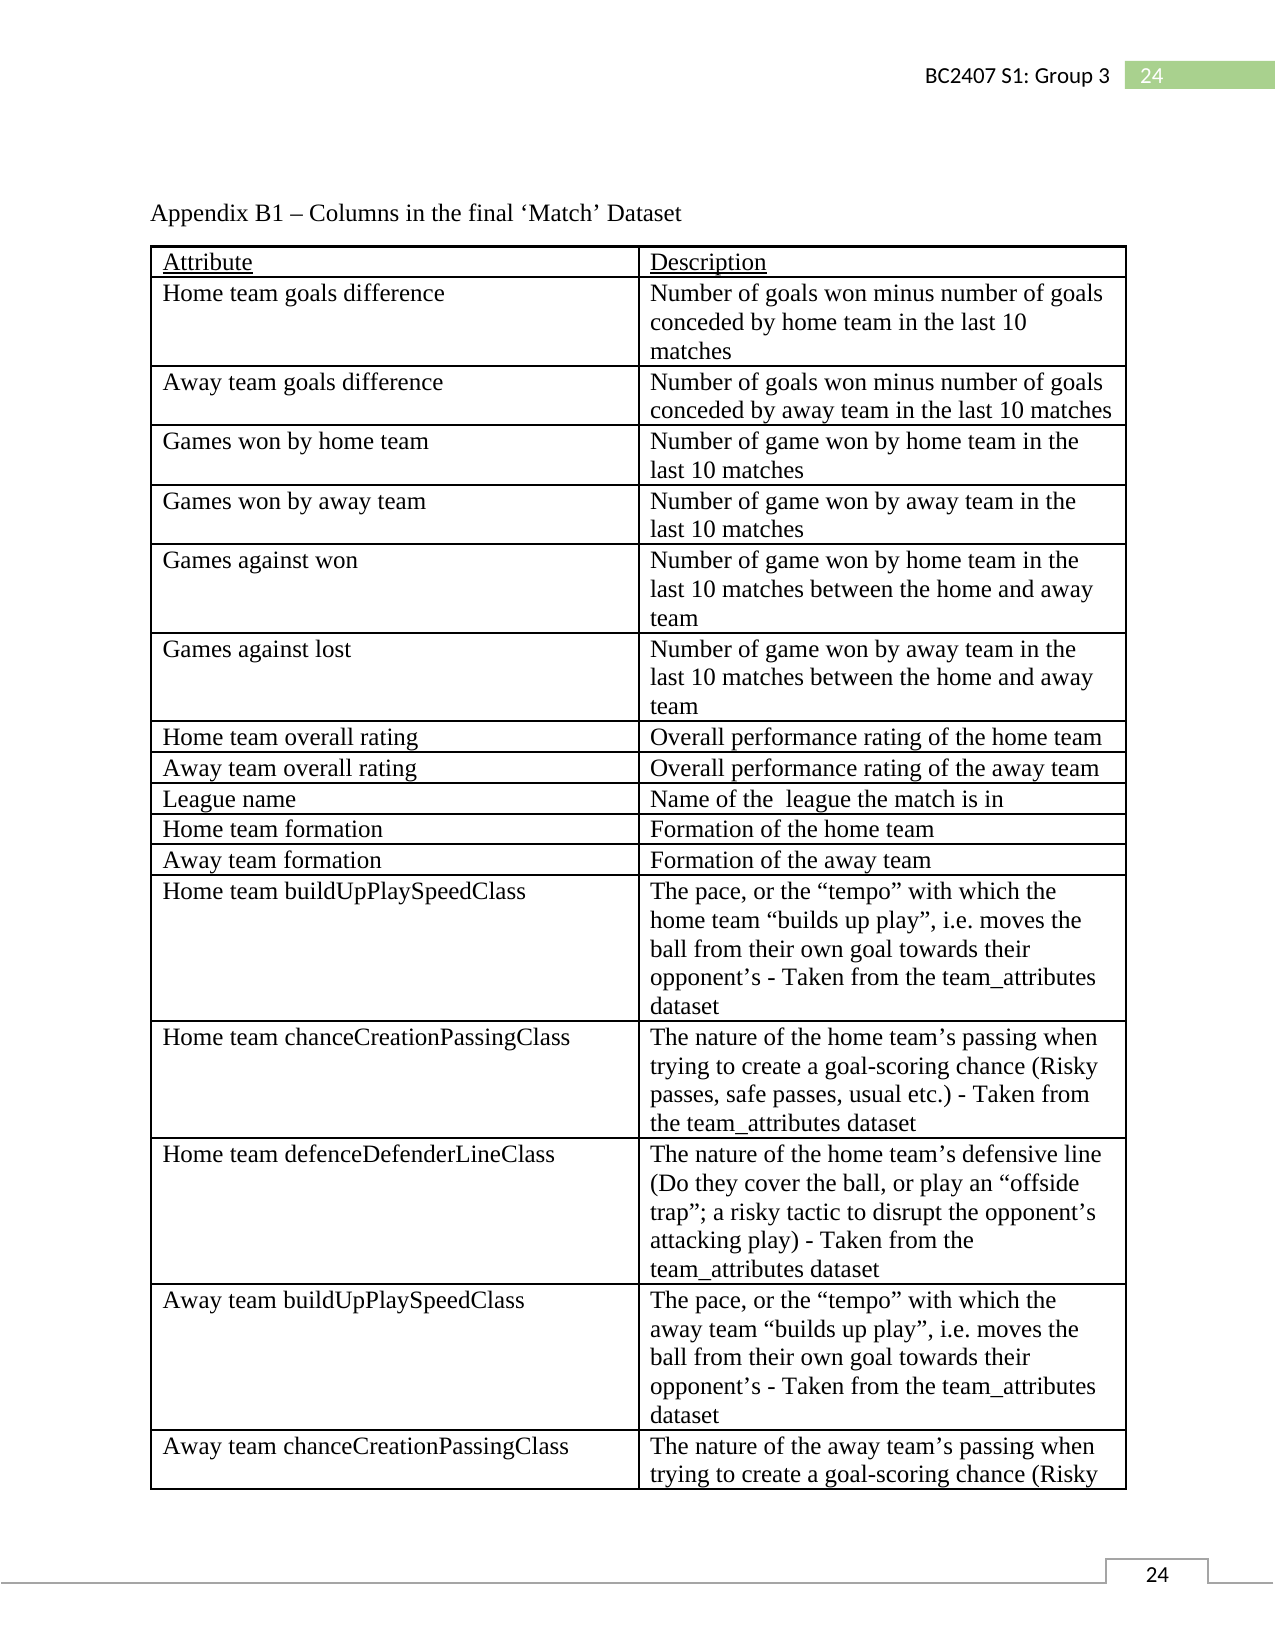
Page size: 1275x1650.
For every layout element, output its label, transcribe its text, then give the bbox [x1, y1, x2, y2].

table_header Description [640, 248, 1125, 276]
table_cell Home team goals difference [152, 278, 638, 364]
table_cell Formation of the home team [640, 815, 1125, 843]
table_cell Home team chanceCreationPassingClass [152, 1022, 638, 1137]
table_cell Away team buildUpPlaySpeedClass [152, 1285, 638, 1429]
table_cell Number of game won by home team in the last 10 matches between the home and away team [640, 545, 1125, 632]
table_cell Formation of the away team [640, 845, 1125, 874]
table_cell Home team overall rating [152, 722, 638, 751]
table_cell Home team formation [152, 815, 638, 843]
table_cell Overall performance rating of the away team [640, 753, 1125, 782]
table_cell Number of game won by away team in the last 10 matches between the home and away team [640, 634, 1125, 720]
table_cell Home team buildUpPlaySpeedClass [152, 876, 638, 1020]
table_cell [152, 1431, 638, 1488]
table_cell Games won by away team [152, 486, 638, 543]
table_cell Away team goals difference [152, 367, 638, 424]
table_cell The nature of the home team’s defensive line (Do they cover the ball, or play an “offside trap”; a risky tactic to disrupt the opponent’s attacking play) - Taken from the team_attributes dataset [640, 1139, 1125, 1283]
table_cell Away team overall rating [152, 753, 638, 782]
table_header Attribute [152, 248, 638, 276]
table_cell Games against lost [152, 634, 638, 720]
table_cell Number of game won by away team in the last 10 matches [640, 486, 1125, 543]
table_cell Name of the league the match is in [640, 784, 1125, 812]
table_cell Games against won [152, 545, 638, 632]
table_cell The pace, or the “tempo” with which the home team “builds up play”, i.e. moves the ball from their own goal towards their opponent’s - Taken from the team_attributes dataset [640, 876, 1125, 1020]
table_cell League name [152, 784, 638, 812]
table_cell The nature of the home team’s passing when trying to create a goal-scoring chance (Risky passes, safe passes, usual etc.) - Taken from the team_attributes dataset [640, 1022, 1125, 1137]
table_cell Number of game won by home team in the last 10 matches [640, 426, 1125, 484]
table_cell Home team defenceDefenderLineClass [152, 1139, 638, 1283]
table_cell Overall performance rating of the home team [640, 722, 1125, 751]
text Appendix B1 – Columns in the final ‘Match’ Dataset [150, 198, 1125, 226]
table_cell Away team formation [152, 845, 638, 874]
table_cell Number of goals won minus number of goals conceded by home team in the last 10 matches [640, 278, 1125, 364]
table_cell Number of goals won minus number of goals conceded by away team in the last 10 matches [640, 367, 1125, 424]
table_cell Games won by home team [152, 426, 638, 484]
table_cell The pace, or the “tempo” with which the away team “builds up play”, i.e. moves the ball from their own goal towards their opponent’s - Taken from the team_attributes dataset [640, 1285, 1125, 1429]
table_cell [640, 1431, 1125, 1488]
